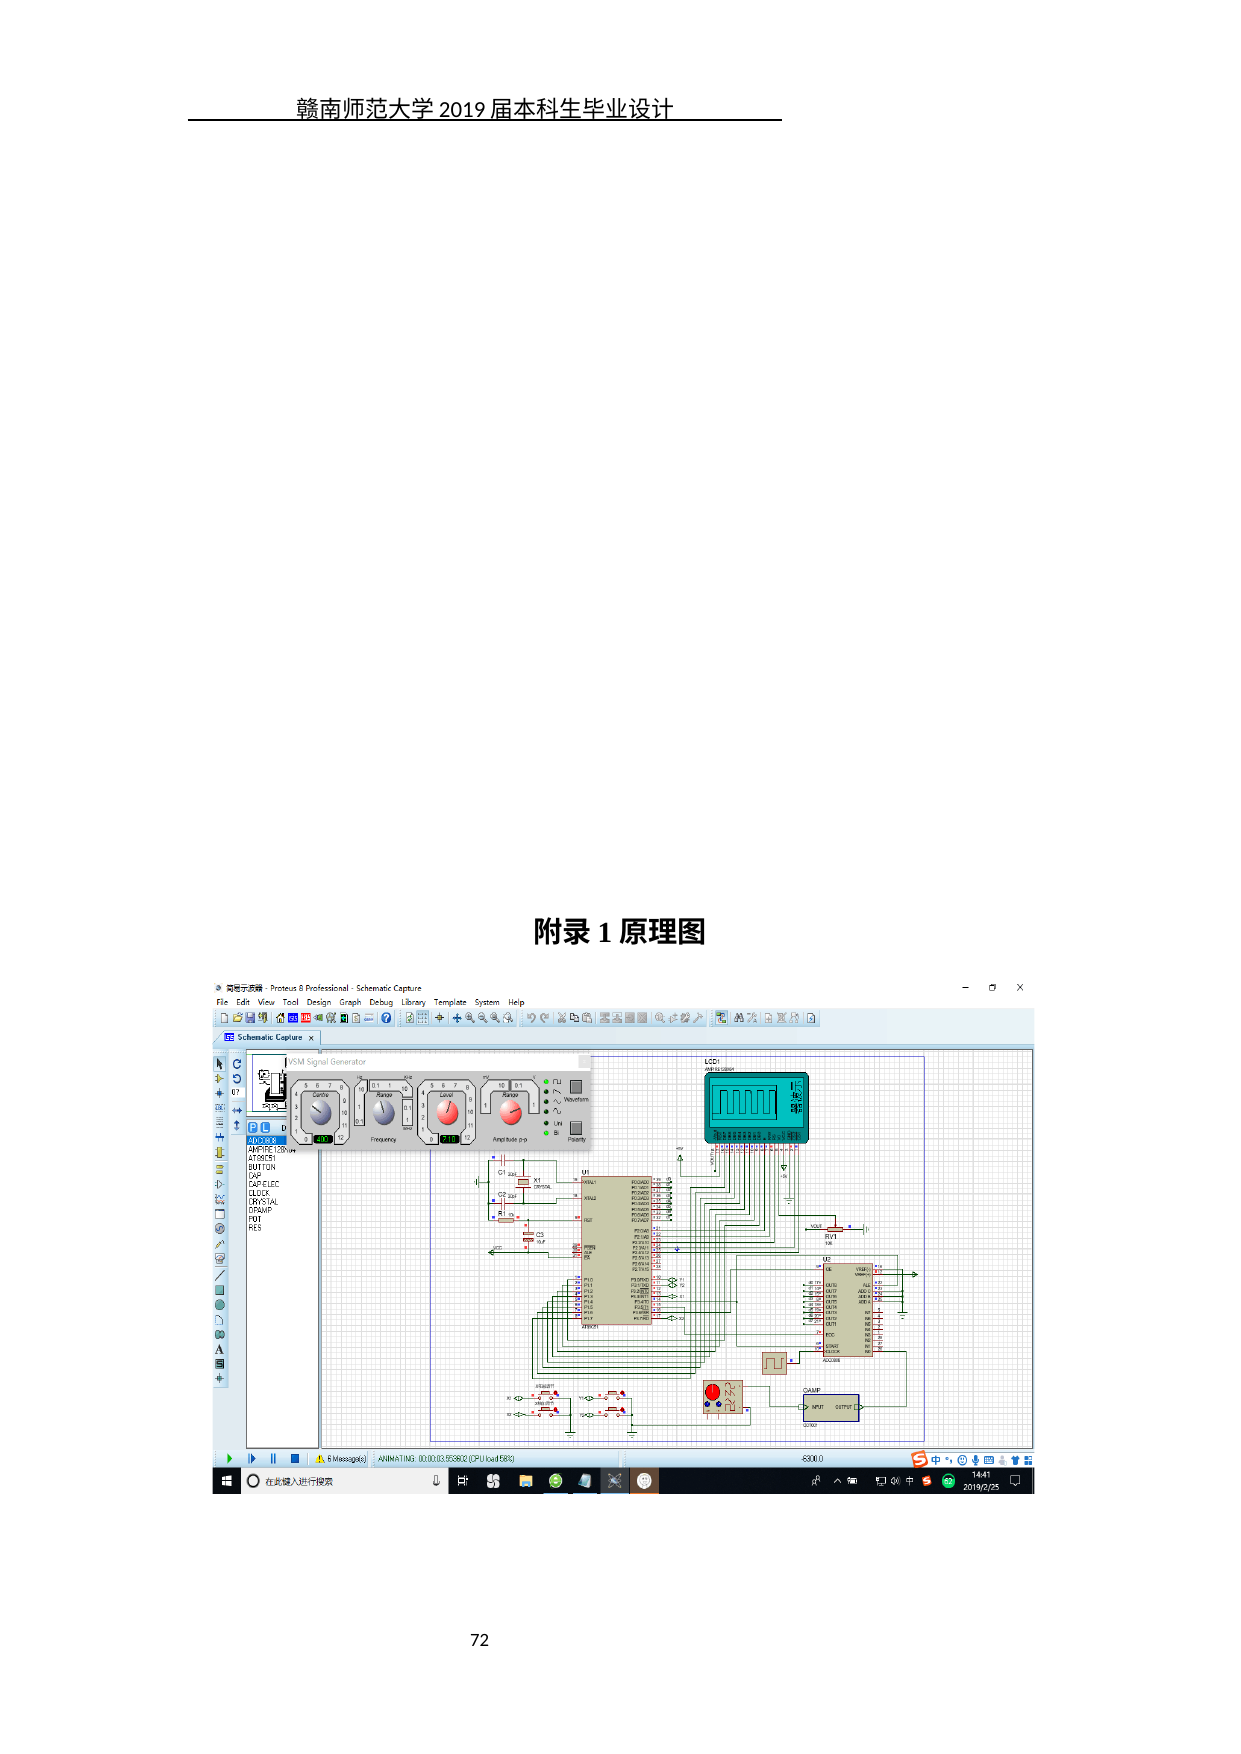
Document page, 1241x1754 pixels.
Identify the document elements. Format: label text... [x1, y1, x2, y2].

text 附录1 原理图 [187, 897, 1053, 962]
picture [212, 980, 1035, 1494]
